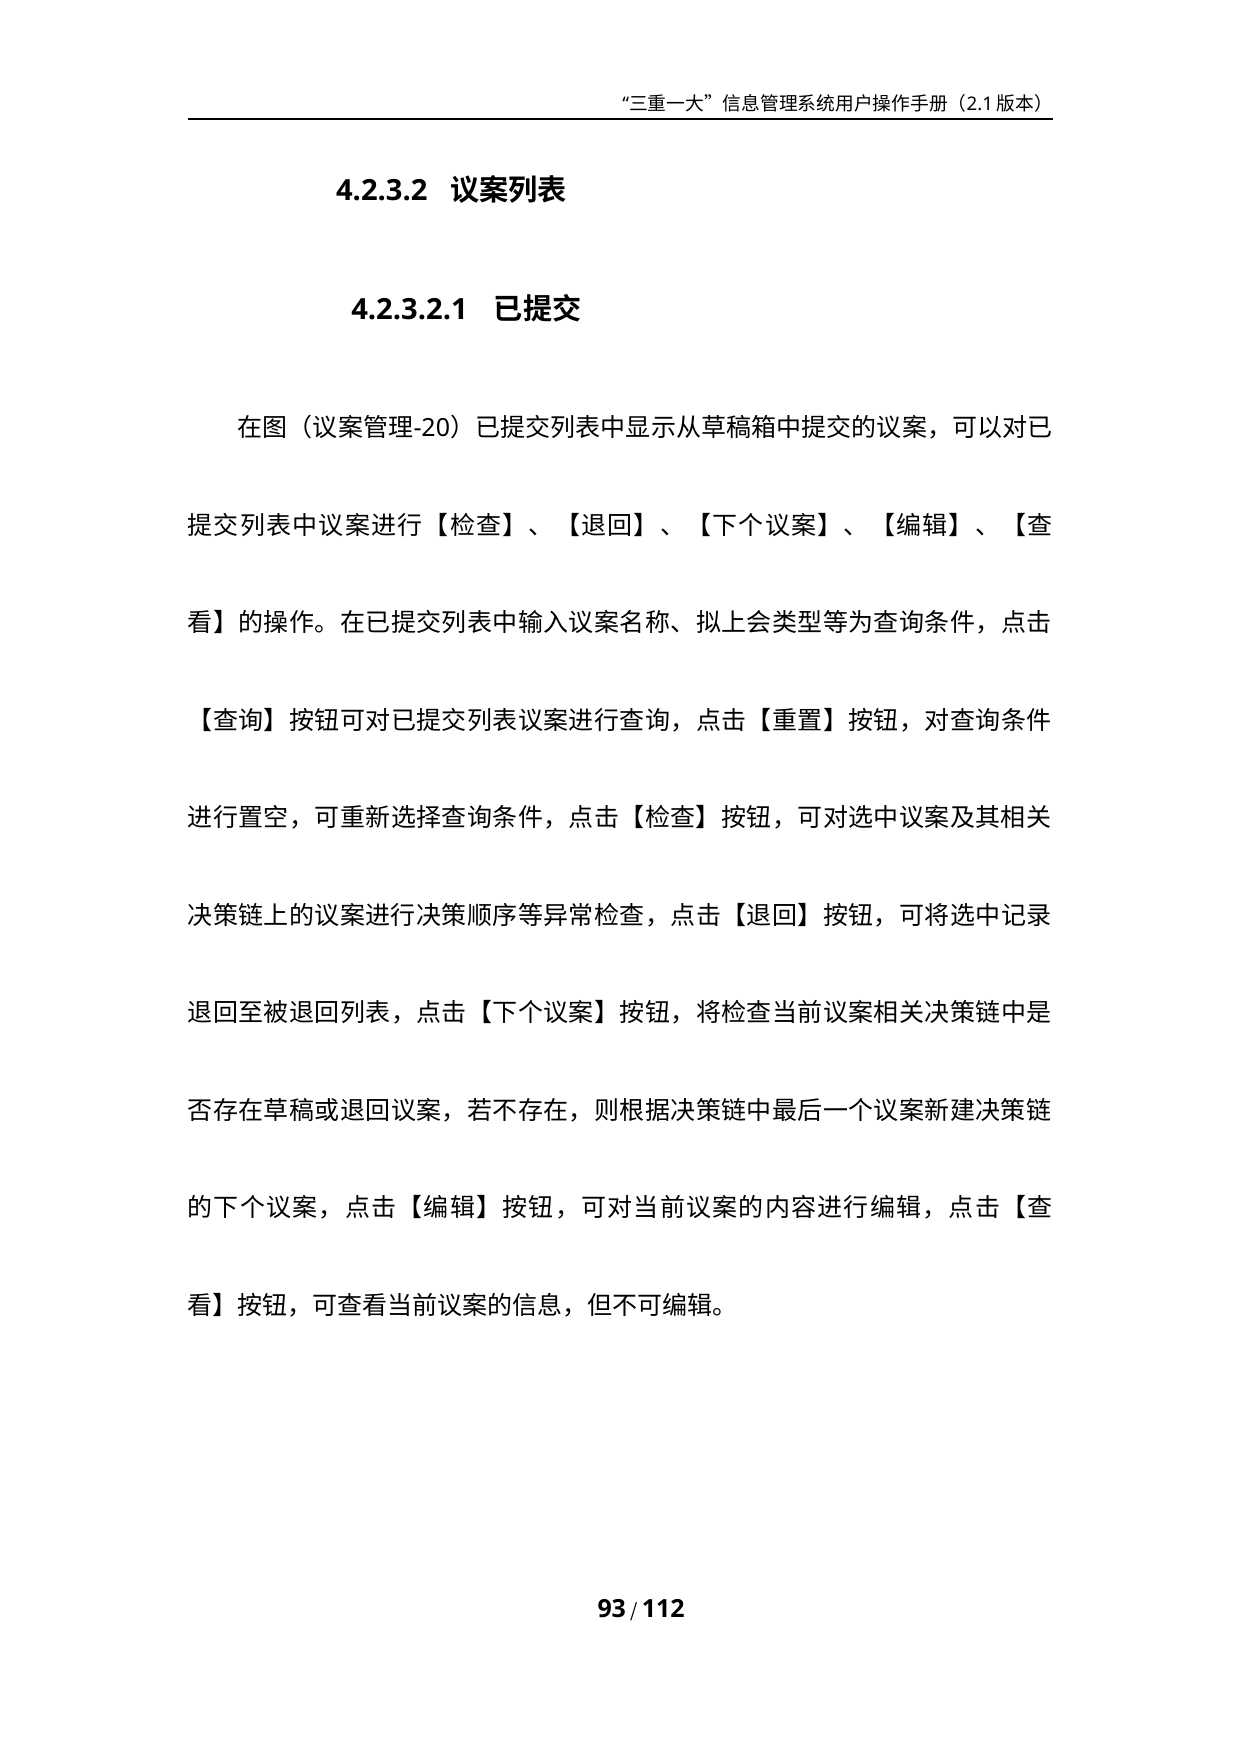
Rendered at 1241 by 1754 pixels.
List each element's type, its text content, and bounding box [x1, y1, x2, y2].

subtitle 议案列表 [277, 156, 1053, 221]
text 在图（议案管理-20）已提交列表中显示从草稿箱中提交的议案，可以对已提交列表中议案进行【检查】、【退回】、【下个议案】、【编辑】、【查看】的操作。在已提交列表中输入议案名称、拟上会类型等为查询条件，点击【查询】按钮可对已提交列表议案进行查询，点击【重置】按钮，对查询条件进行置空，可重新选择查询条件，点击【检查】按钮，可对选中议案及其相关决策链上的议案进行决策顺序等异常检查，点击【退回】按钮，可将选中记录退回至被退回列表，点击【下个议案】按钮，将检查当前议案相关决策链中是否存在草稿或退回议案，若不存在，则根据决策链中最后一个议案新建决策链的下个议案，点击【编辑】按钮，可对当前议案的内容进行编辑，点击【查看】按钮，可查看当前议案的信息，但不可编辑。 [187, 393, 1053, 1336]
subtitle 已提交 [292, 274, 1053, 339]
